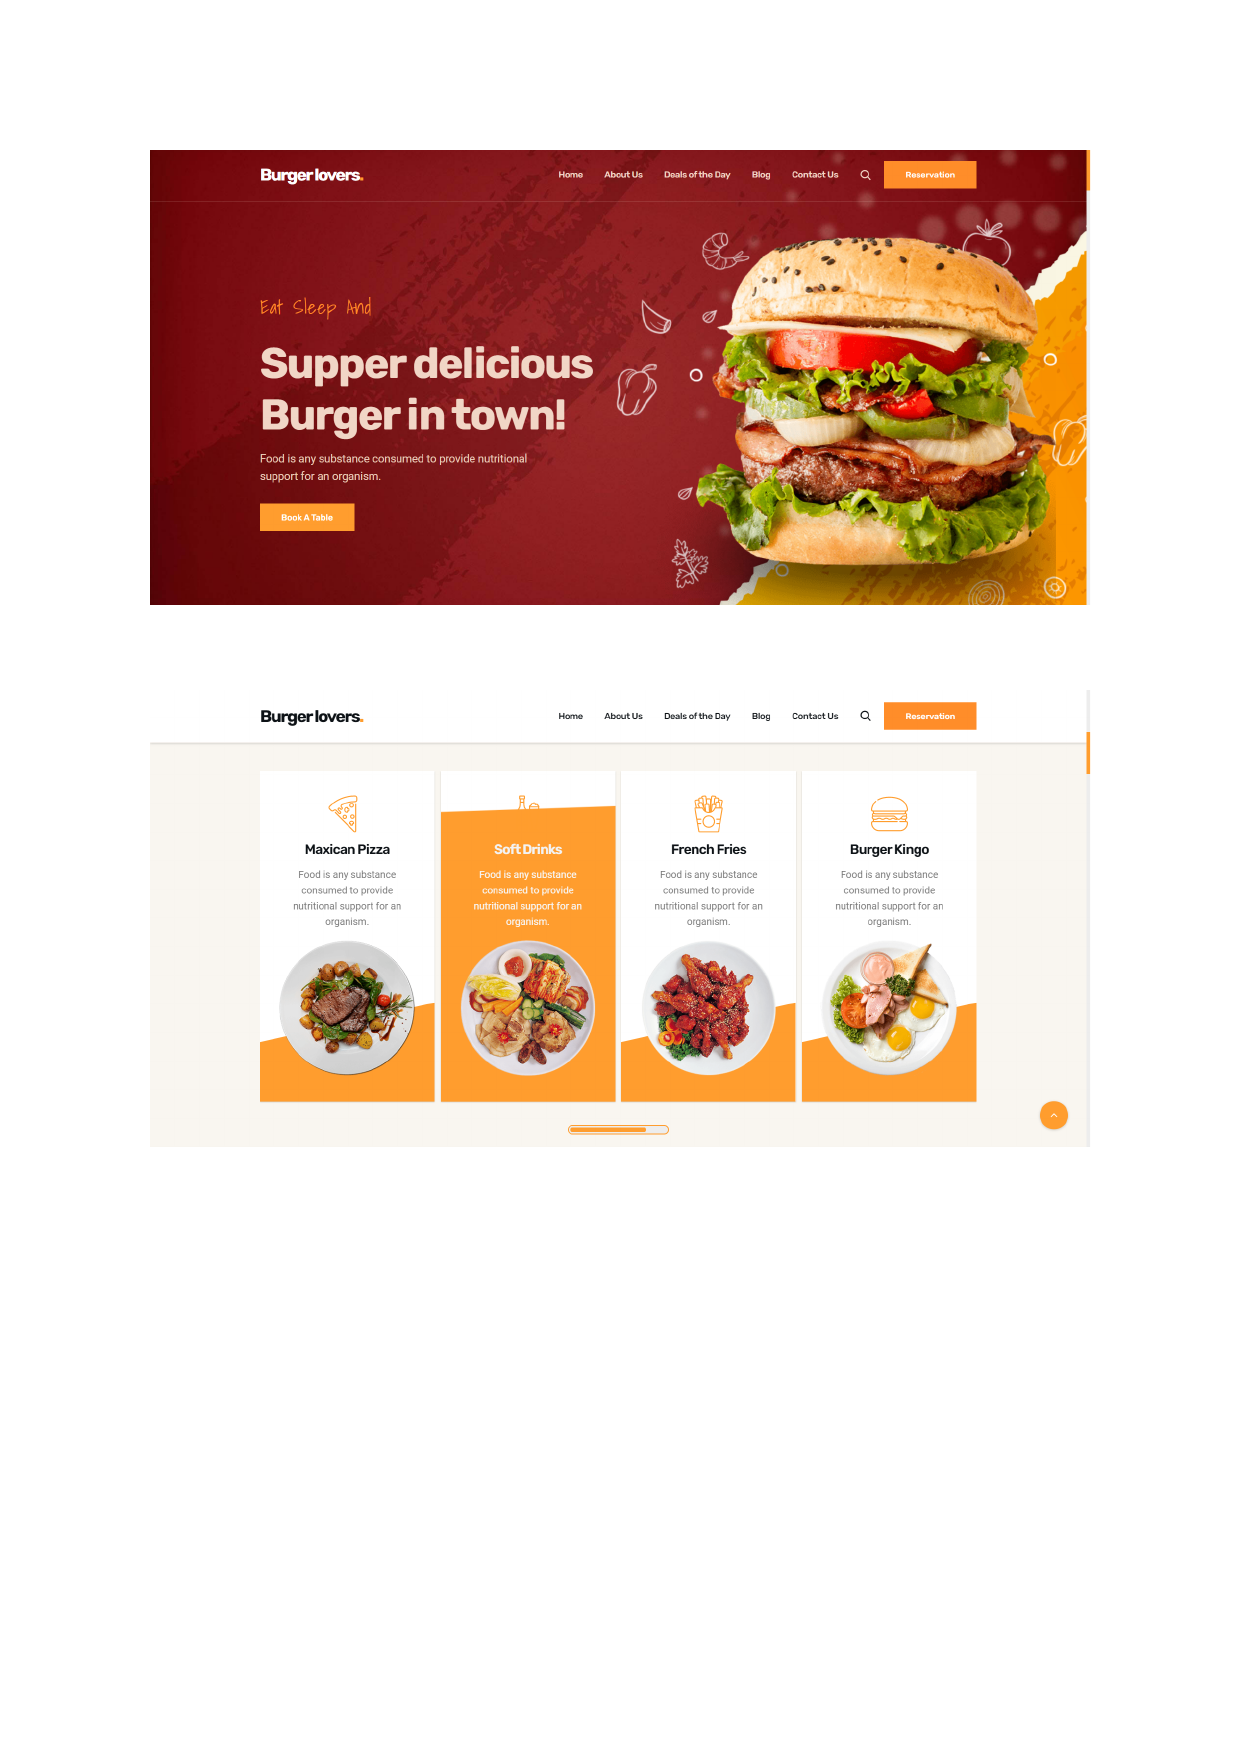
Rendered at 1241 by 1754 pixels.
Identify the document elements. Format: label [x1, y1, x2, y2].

picture [150, 690, 1091, 1147]
picture [150, 150, 1091, 605]
